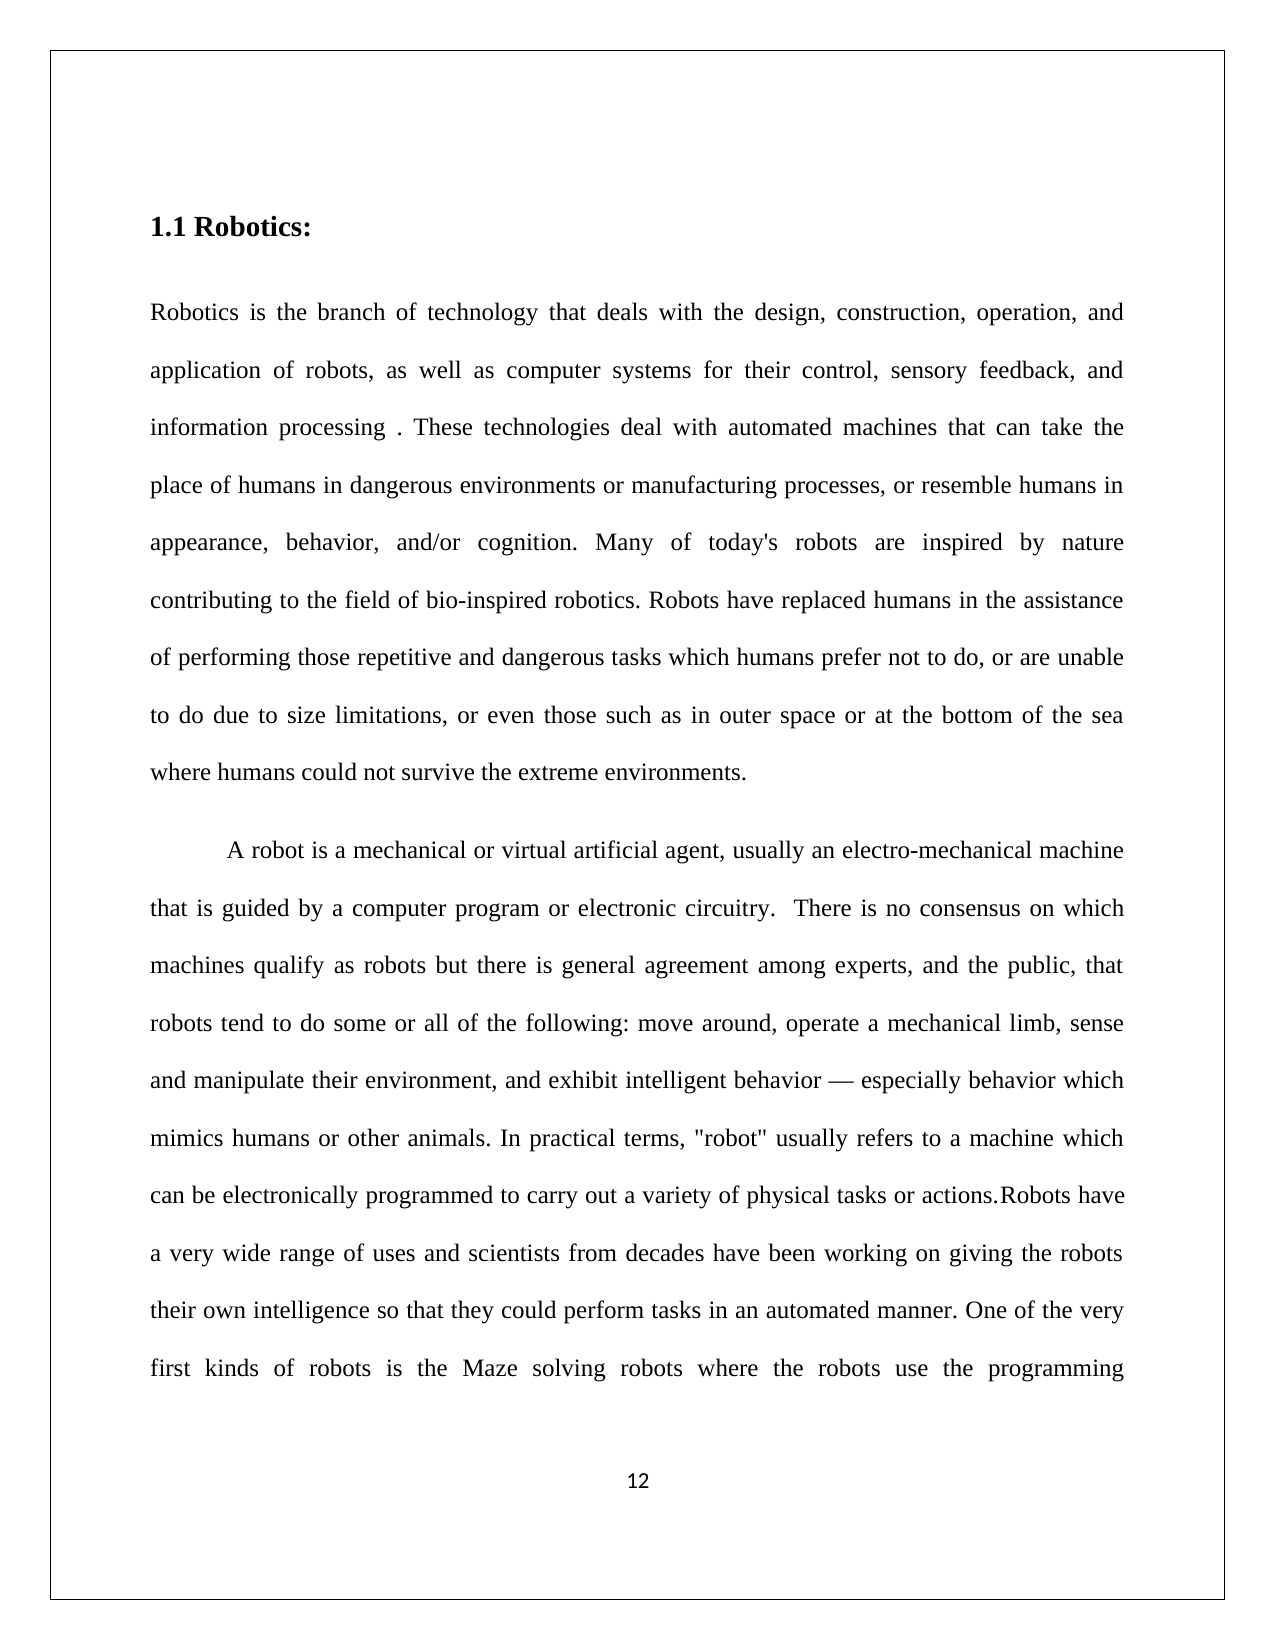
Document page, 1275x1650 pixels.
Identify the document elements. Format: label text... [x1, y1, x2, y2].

text Robotics is the branch of technology that deals with the design, construction, operation, and application of robots, as well as computer systems for their control, sensory feedback, and information processing . These technologies deal with automated machines that can take the place of humans in dangerous environments or manufacturing processes, or resemble humans in appearance, behavior, and/or cognition. Many of today's robots are inspired by nature contributing to the field of bio-inspired robotics. Robots have replaced humans in the assistance of performing those repetitive and dangerous tasks which humans prefer not to do, or are unable to do due to size limitations, or even those such as in outer space or at the bottom of the sea where humans could not survive the extreme environments. [150, 297, 1125, 786]
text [150, 836, 1125, 1382]
text 1.1 Robotics: [150, 209, 1125, 243]
